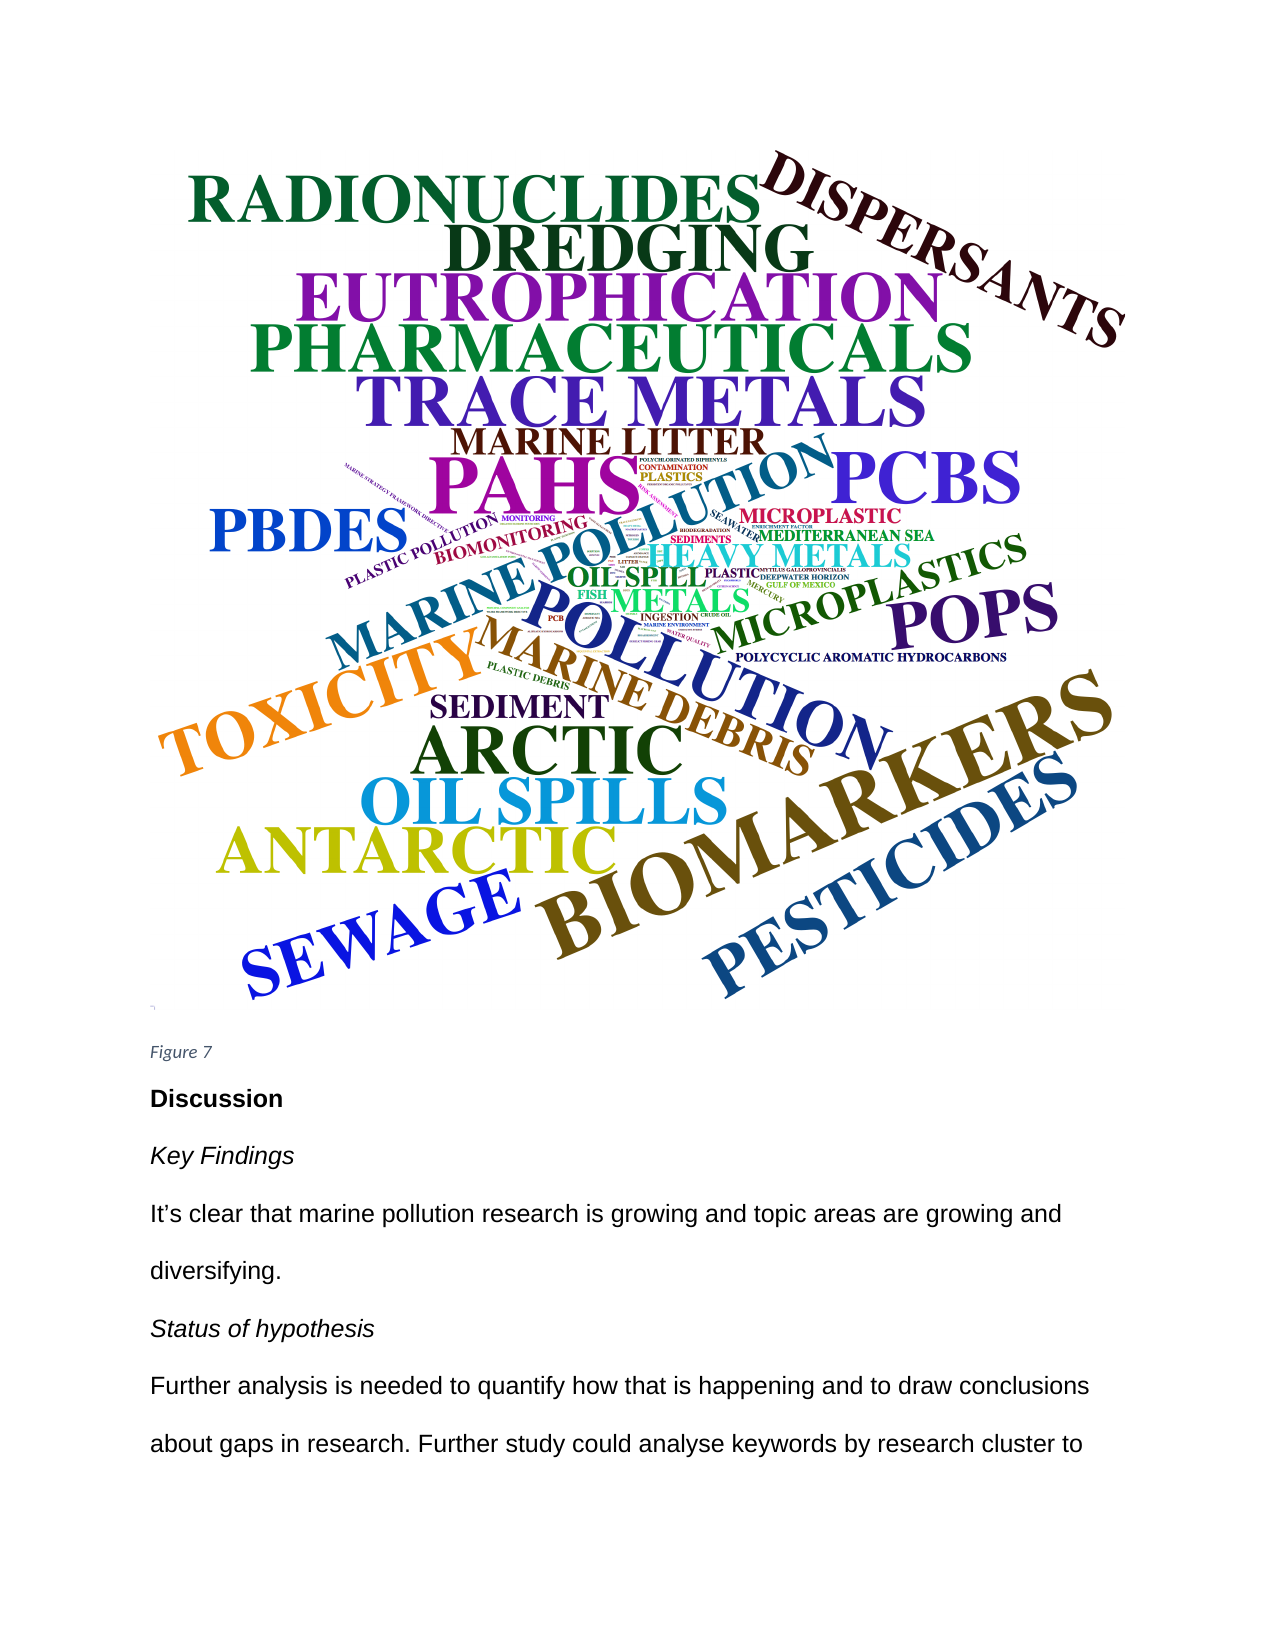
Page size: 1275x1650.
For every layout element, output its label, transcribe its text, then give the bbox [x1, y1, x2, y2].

text Discussion [150, 1084, 1125, 1112]
text Status of hypothesis [150, 1314, 1125, 1342]
text Key Findings [150, 1141, 1125, 1170]
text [150, 1371, 1125, 1457]
text It’s clear that marine pollution research is growing and topic areas are growing and diversifying. [150, 1199, 1125, 1285]
picture [150, 150, 1125, 1010]
